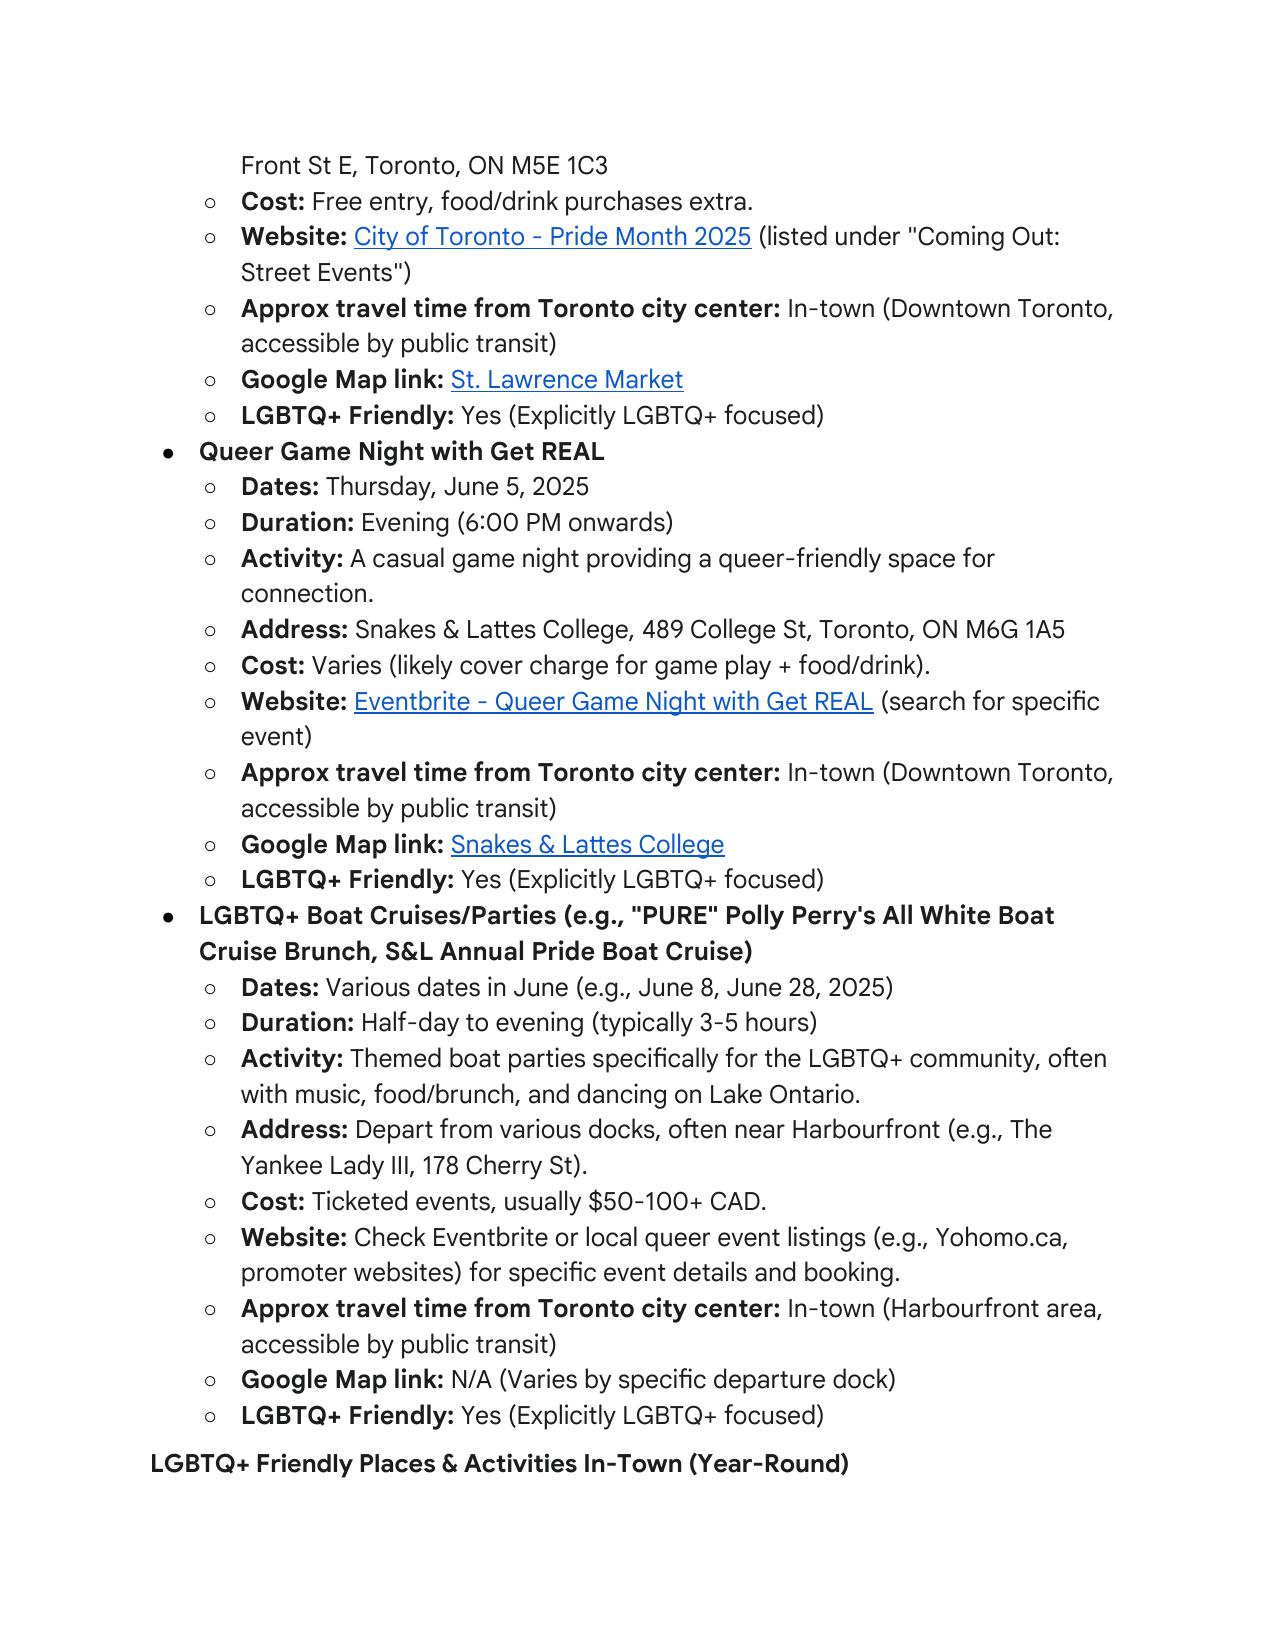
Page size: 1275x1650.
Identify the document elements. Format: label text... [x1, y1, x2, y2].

list Address: Snakes & Lattes College, 489 College St, Toronto, ON M6G 1A5 [203, 614, 1125, 646]
list Queer Game Night with Get REAL [161, 436, 1125, 467]
list Website: City of Toronto - Pride Month 2025 (listed under "Coming Out: Street Events") [203, 221, 1125, 288]
list Duration: Evening (6:00 PM onwards) [203, 507, 1125, 539]
list Cost: Ticketed events, usually $50-100+ CAD. [203, 1186, 1125, 1217]
list Google Map link: Snakes & Lattes College [203, 829, 1125, 860]
list Address: Depart from various docks, often near Harbourfront (e.g., The Yankee Lady III, 178 Cherry St). [203, 1115, 1125, 1182]
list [203, 150, 1125, 181]
list Approx travel time from Toronto city center: In-town (Downtown Toronto, accessible by public transit) [203, 757, 1125, 824]
list Cost: Free entry, food/drink purchases extra. [203, 186, 1125, 217]
list LGBTQ+ Friendly: Yes (Explicitly LGBTQ+ focused) [203, 1401, 1125, 1432]
list Website: Eventbrite - Queer Game Night with Get REAL (search for specific event) [203, 686, 1125, 753]
list Dates: Various dates in June (e.g., June 8, June 28, 2025) [203, 972, 1125, 1003]
list LGBTQ+ Friendly: Yes (Explicitly LGBTQ+ focused) [203, 400, 1125, 431]
list LGBTQ+ Boat Cruises/Parties (e.g., "PURE" Polly Perry's All White Boat Cruise Brunch, S&L Annual Pride Boat Cruise) [161, 900, 1125, 967]
list Cost: Varies (likely cover charge for game play + food/drink). [203, 650, 1125, 682]
list Activity: A casual game night providing a queer-friendly space for connection. [203, 543, 1125, 610]
list Google Map link: N/A (Varies by specific departure dock) [203, 1365, 1125, 1396]
list Approx travel time from Toronto city center: In-town (Downtown Toronto, accessible by public transit) [203, 293, 1125, 360]
list Google Map link: St. Lawrence Market [203, 364, 1125, 396]
list Approx travel time from Toronto city center: In-town (Harbourfront area, accessible by public transit) [203, 1293, 1125, 1360]
subtitle LGBTQ+ Friendly Places & Activities In-Town (Year-Round) [150, 1449, 1125, 1480]
list Duration: Half-day to evening (typically 3-5 hours) [203, 1007, 1125, 1039]
list Dates: Thursday, June 5, 2025 [203, 472, 1125, 503]
list LGBTQ+ Friendly: Yes (Explicitly LGBTQ+ focused) [203, 864, 1125, 896]
list Website: Check Eventbrite or local queer event listings (e.g., Yohomo.ca, promoter websites) for specific event details and booking. [203, 1222, 1125, 1289]
list Activity: Themed boat parties specifically for the LGBTQ+ community, often with music, food/brunch, and dancing on Lake Ontario. [203, 1043, 1125, 1110]
